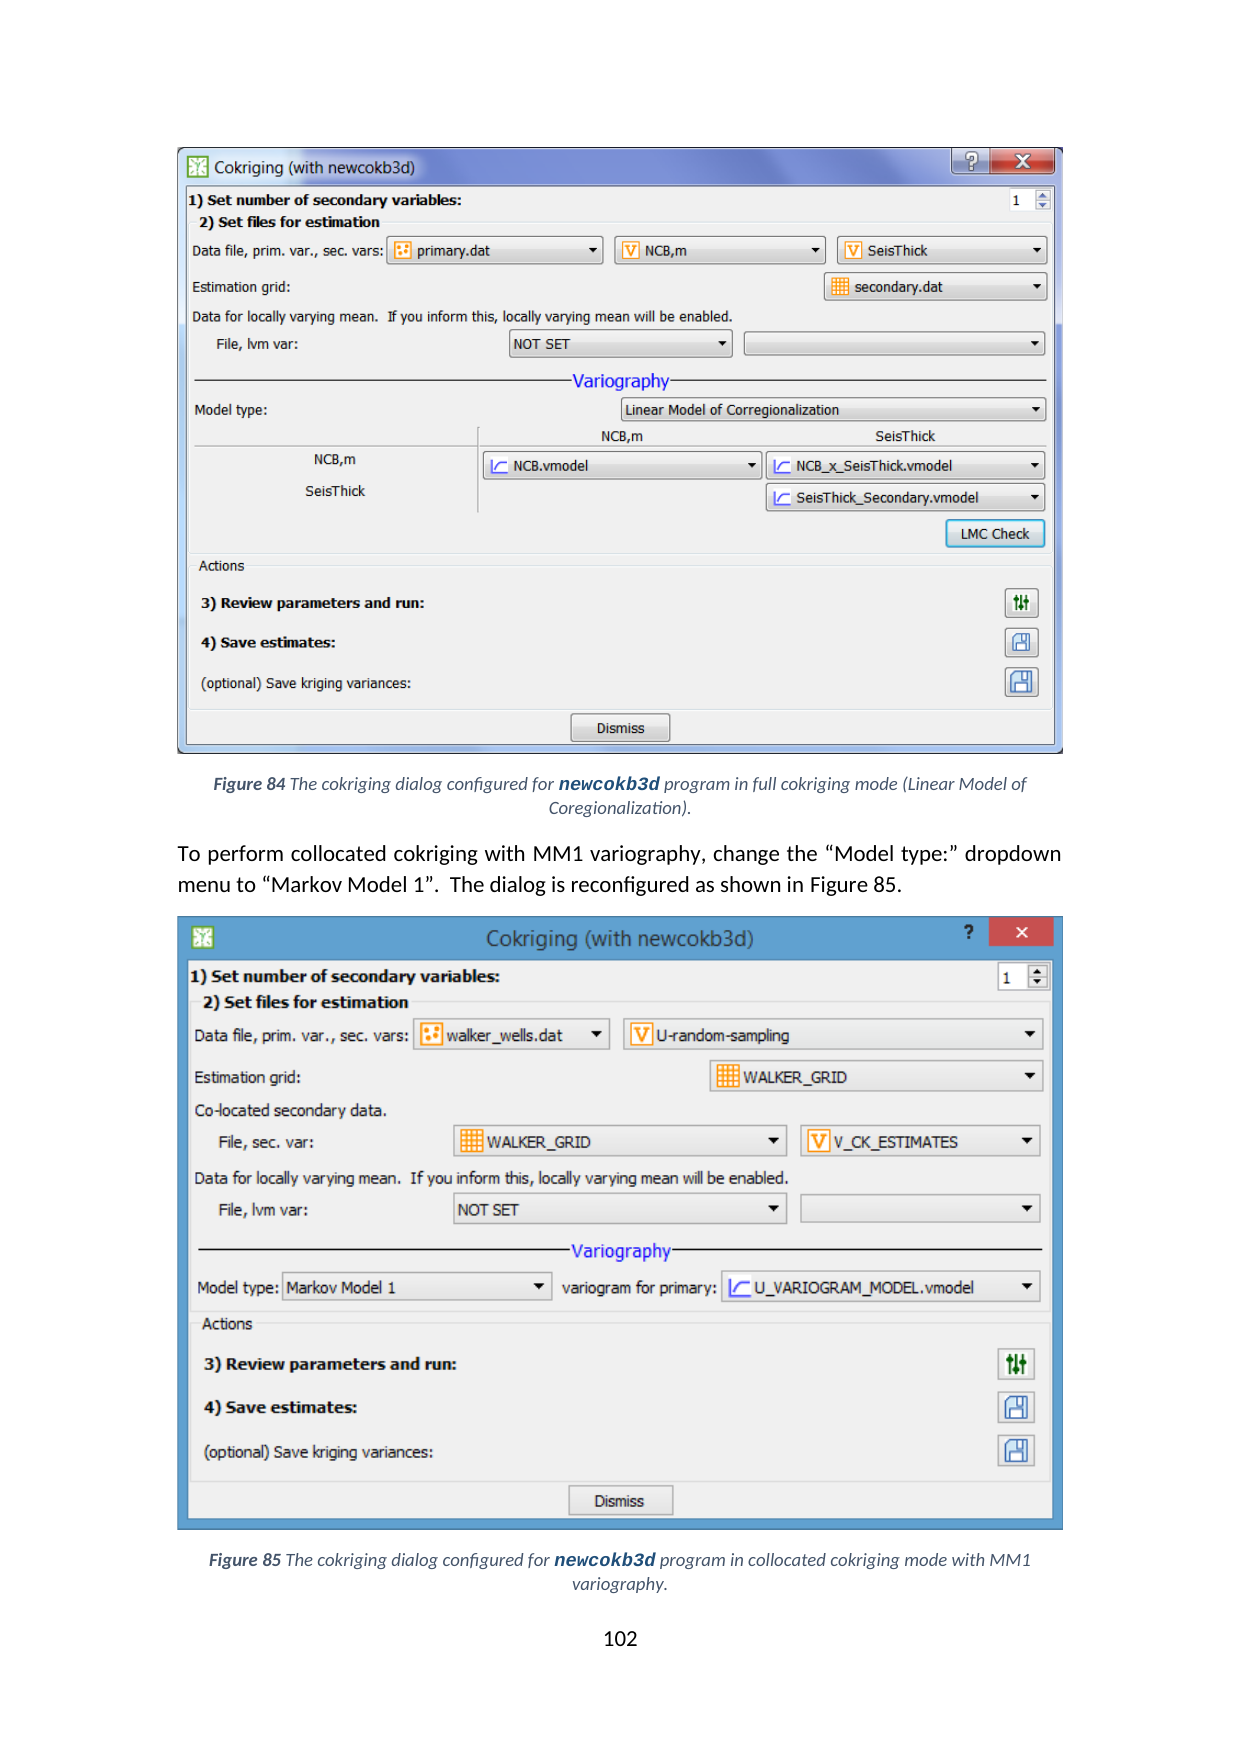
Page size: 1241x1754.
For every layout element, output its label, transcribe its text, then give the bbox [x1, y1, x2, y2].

picture [177, 147, 1063, 754]
text To perform collocated cokriging with MM1 variography, change the “Model type:” dropdown menu to “Markov Model 1”. The dialog is reconfigured as shown in Figure 83. [177, 839, 1063, 898]
text Figure 85 The cokriging dialog configured for newcokb3d program in collocated cokriging mode with MM1 variography. [177, 1548, 1063, 1595]
picture [177, 916, 1063, 1530]
text Figure 84 The cokriging dialog configured for newcokb3d program in full cokriging mode (Linear Model of Coregionalization). [177, 772, 1063, 819]
